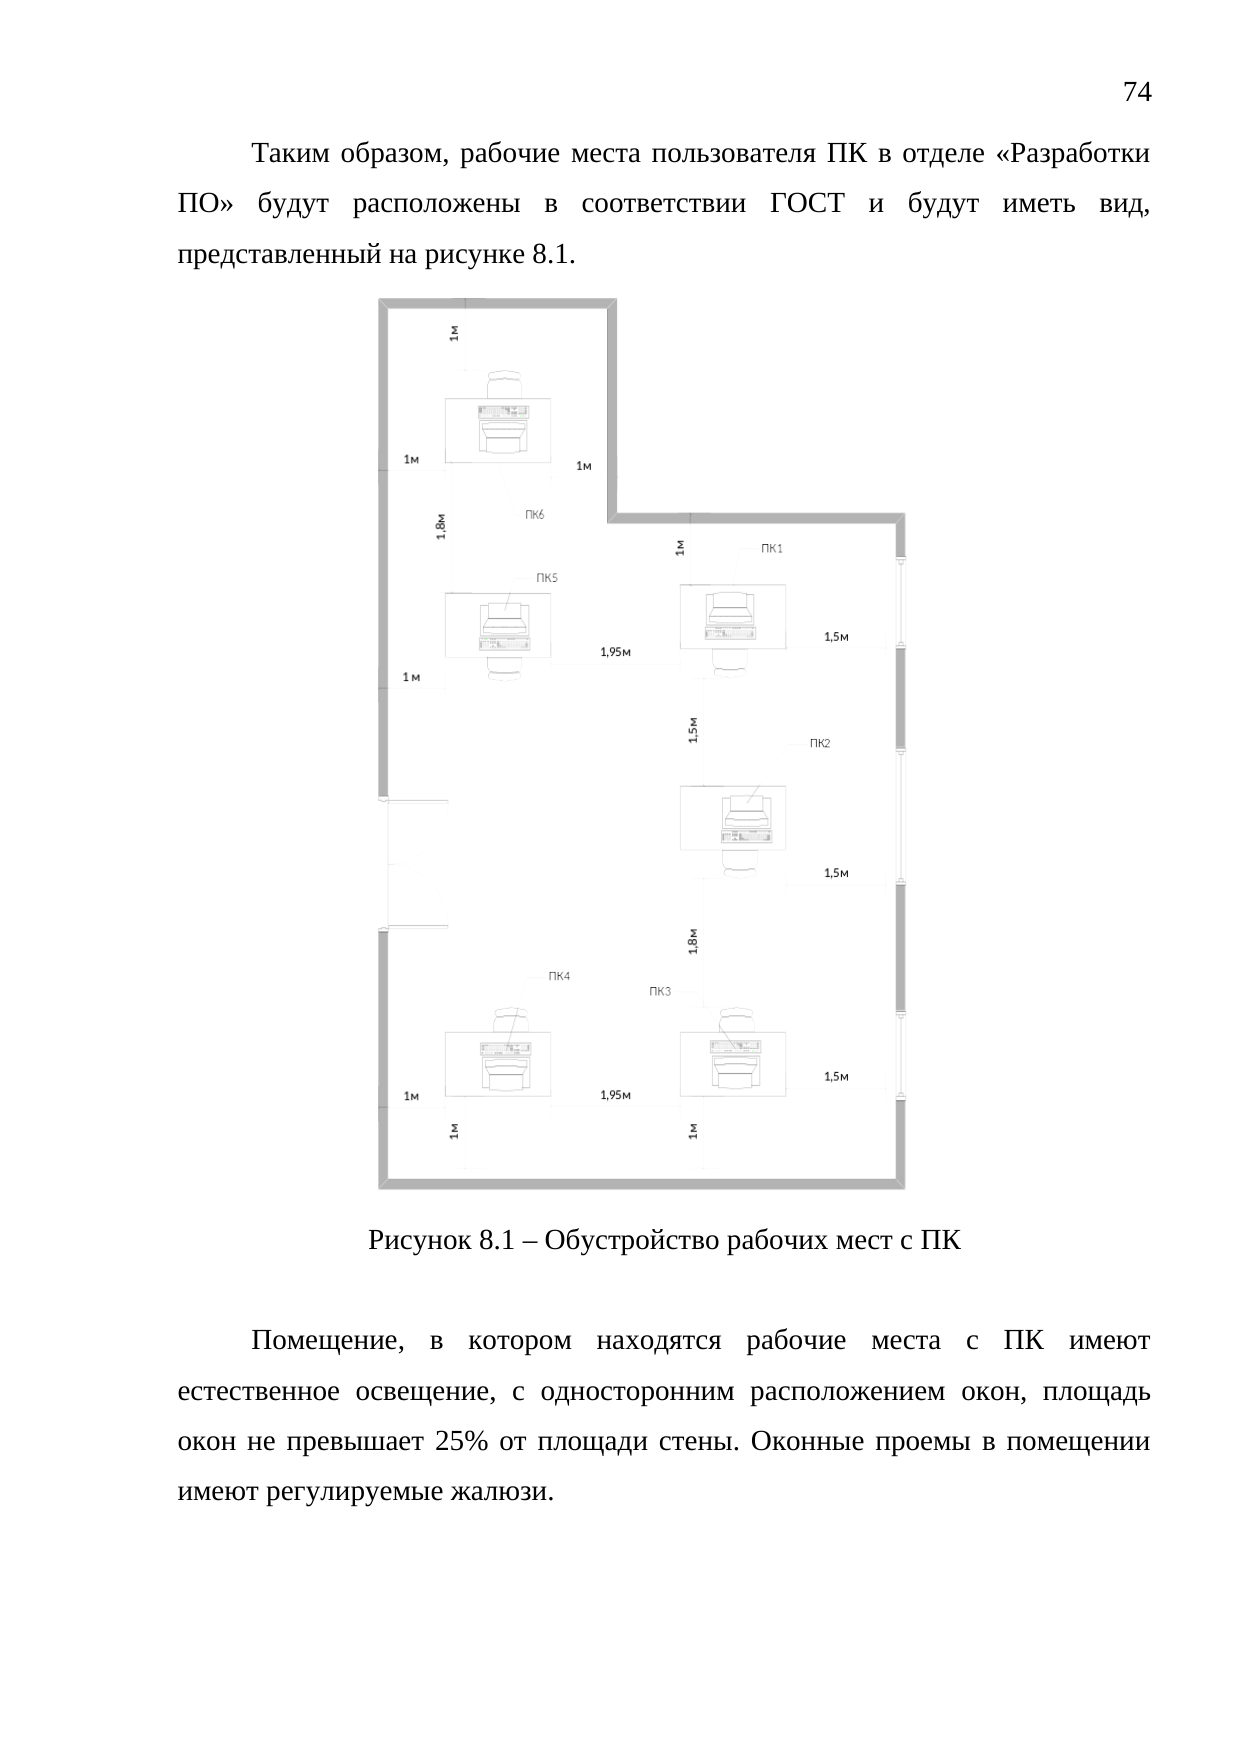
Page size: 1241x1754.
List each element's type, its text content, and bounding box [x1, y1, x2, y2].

text Помещение, в котором находятся рабочие места с ПК имеют естественное освещение, с односторонним расположением окон, площадь окон не превышает 25% от площади стены. Оконные проемы в помещении имеют регулируемые жалюзи. [177, 1322, 1152, 1507]
text Рисунок 8.1 – Обустройство рабочих мест с ПК [177, 1222, 1152, 1255]
text Таким образом, рабочие места пользователя ПК в отделе «Разработки ПО» будут расположены в соответствии ГОСТ и будут иметь вид, представленный на рисунке 8.1. [177, 135, 1152, 269]
